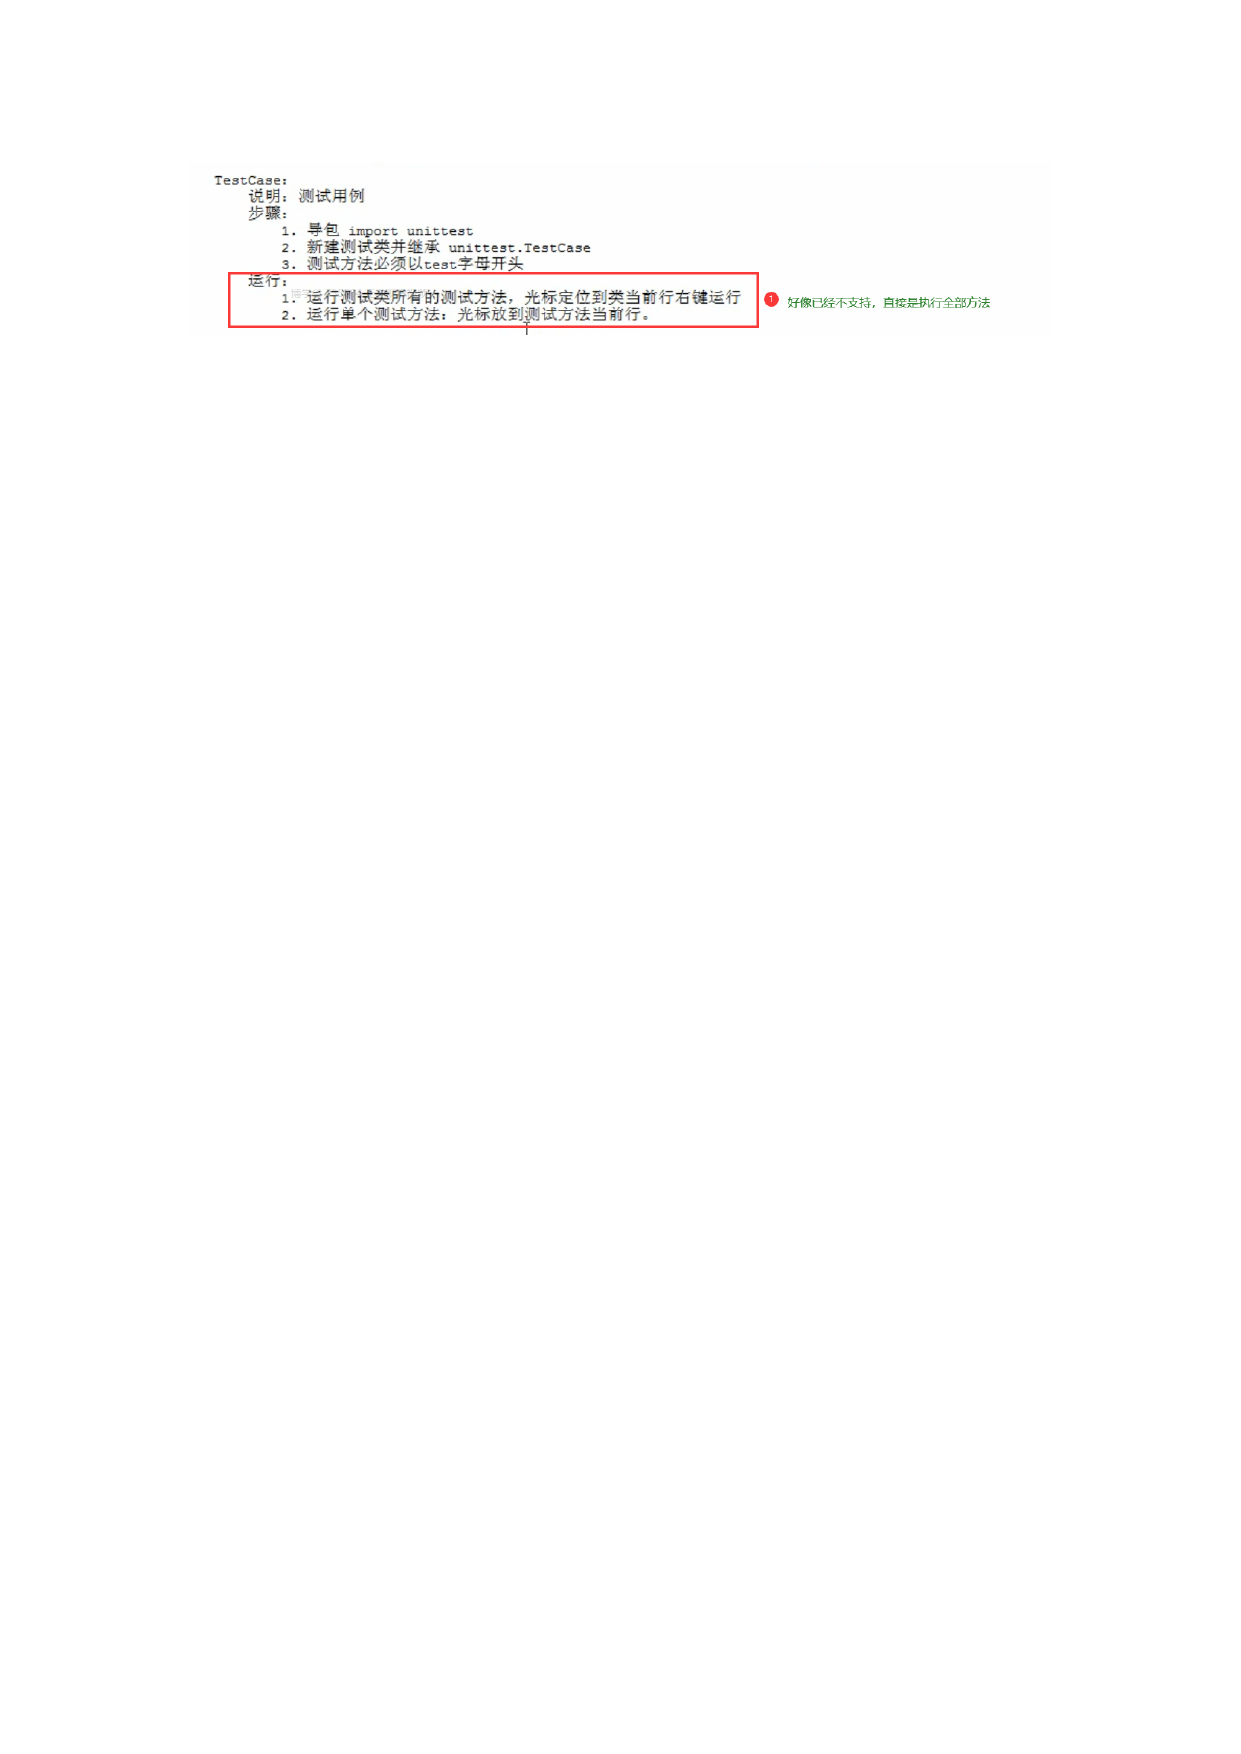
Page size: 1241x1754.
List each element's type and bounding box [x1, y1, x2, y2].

picture [187, 162, 1053, 335]
